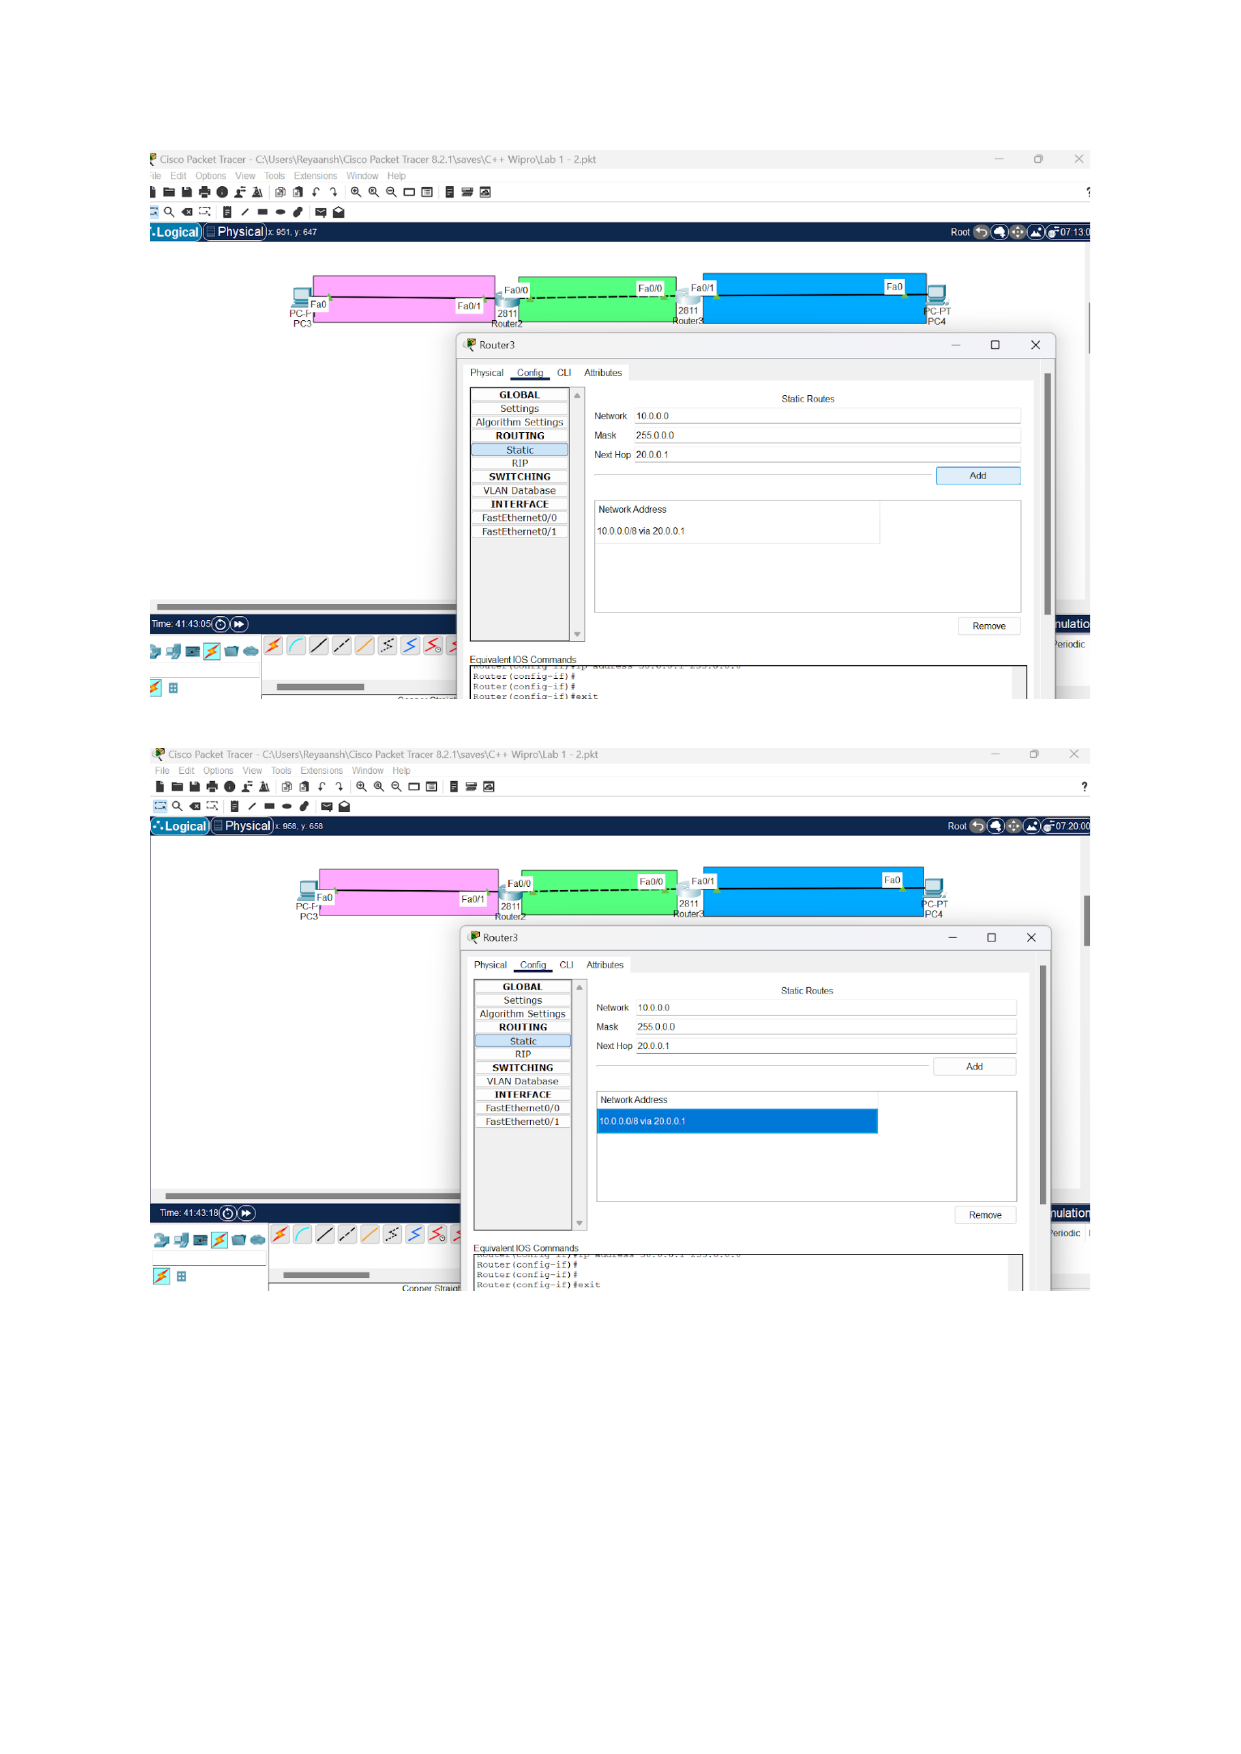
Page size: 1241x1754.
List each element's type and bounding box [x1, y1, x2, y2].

picture [166, 822, 172, 830]
picture [191, 228, 198, 236]
picture [150, 150, 1091, 699]
picture [170, 228, 184, 239]
picture [178, 825, 195, 832]
picture [198, 822, 205, 830]
picture [150, 748, 1091, 1291]
picture [158, 228, 164, 236]
